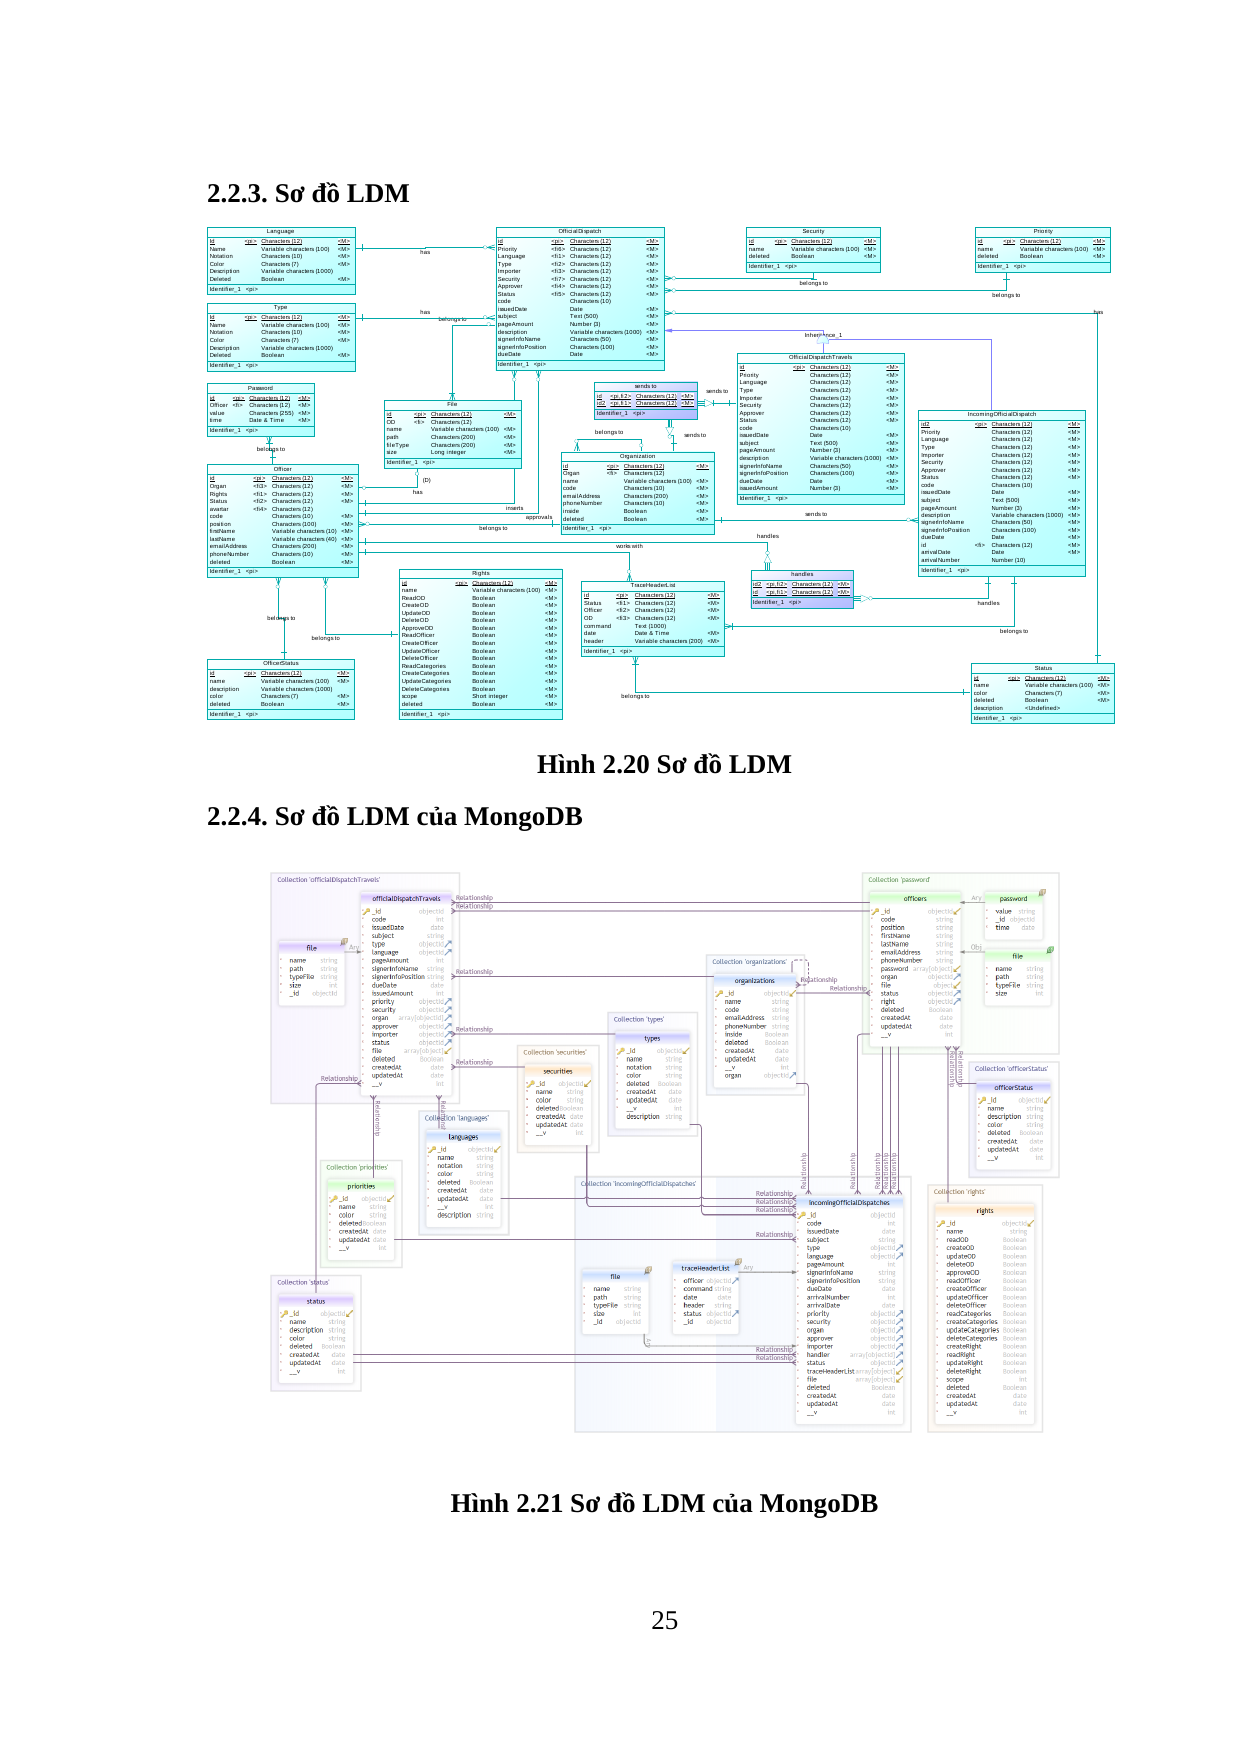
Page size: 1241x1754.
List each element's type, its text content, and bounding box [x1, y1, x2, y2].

subtitle Sơ đồ LDM [207, 177, 1122, 208]
text Hình . Sơ đồ LDM [207, 748, 1122, 779]
text Hình . Sơ đồ LDM của MongoDB [207, 1487, 1122, 1518]
subtitle Sơ đồ LDM của MongoDB [207, 800, 1122, 831]
picture [254, 849, 1075, 1465]
